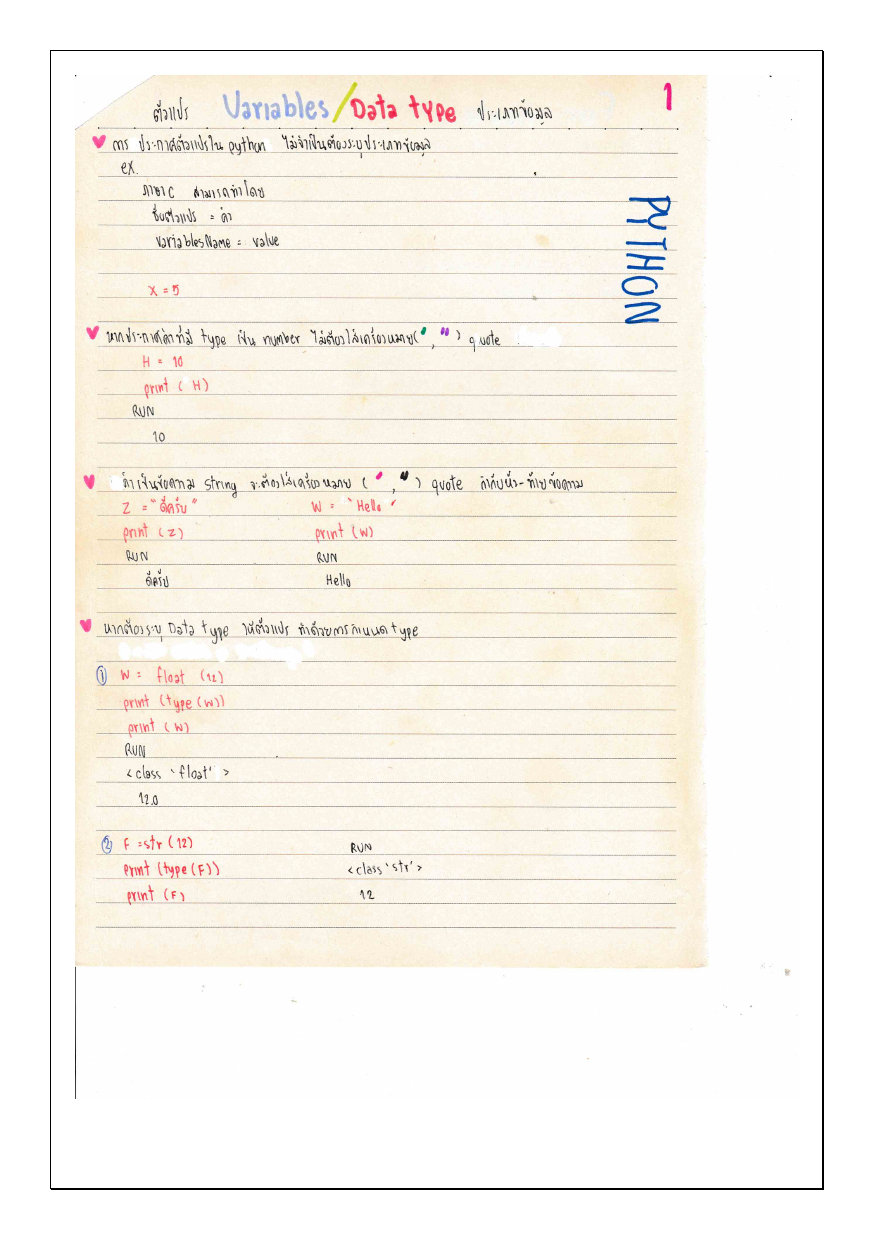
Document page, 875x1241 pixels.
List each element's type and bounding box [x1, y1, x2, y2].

picture [75, 75, 799, 1099]
